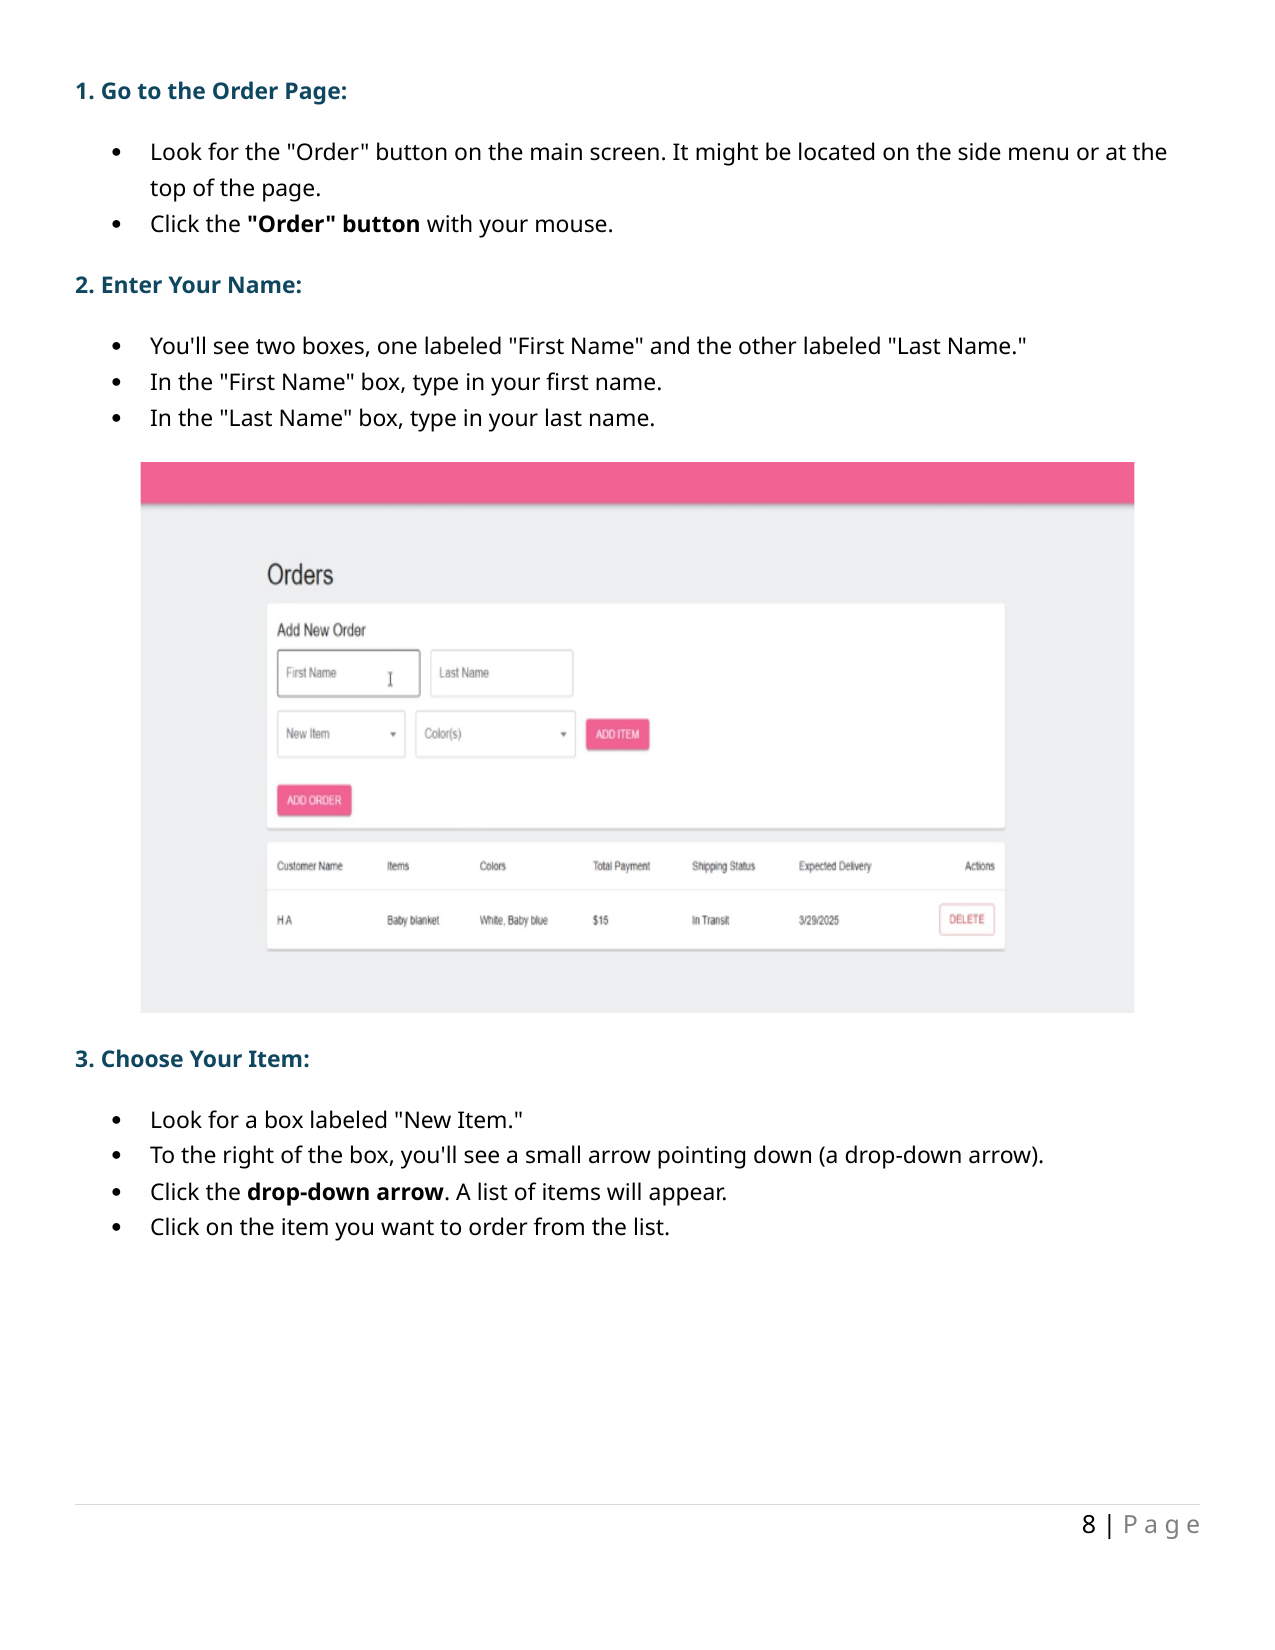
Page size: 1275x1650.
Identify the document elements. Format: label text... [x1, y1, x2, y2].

list Look for a box labeled "New Item." [112, 1103, 1200, 1135]
list Click the drop-down arrow. A list of items will appear. [112, 1175, 1200, 1207]
list To the right of the box, you'll see a small arrow pointing down (a drop-down arrow). [112, 1139, 1200, 1171]
list Click on the item you want to order from the list. [112, 1211, 1200, 1243]
list Look for the "Order" button on the main screen. It might be located on the side menu or at the top of the page. [112, 136, 1200, 203]
subtitle 3. Choose Your Item: [75, 1043, 1200, 1074]
picture [140, 462, 1135, 1013]
list In the "Last Name" box, type in your last name. [112, 402, 1200, 433]
subtitle 2. Enter Your Name: [75, 269, 1200, 300]
list Click the "Order" button with your mouse. [112, 208, 1200, 239]
list You'll see two boxes, one labeled "First Name" and the other labeled "Last Name." [112, 330, 1200, 361]
list In the "First Name" box, type in your first name. [112, 366, 1200, 397]
subtitle 1. Go to the Order Page: [75, 75, 1200, 106]
